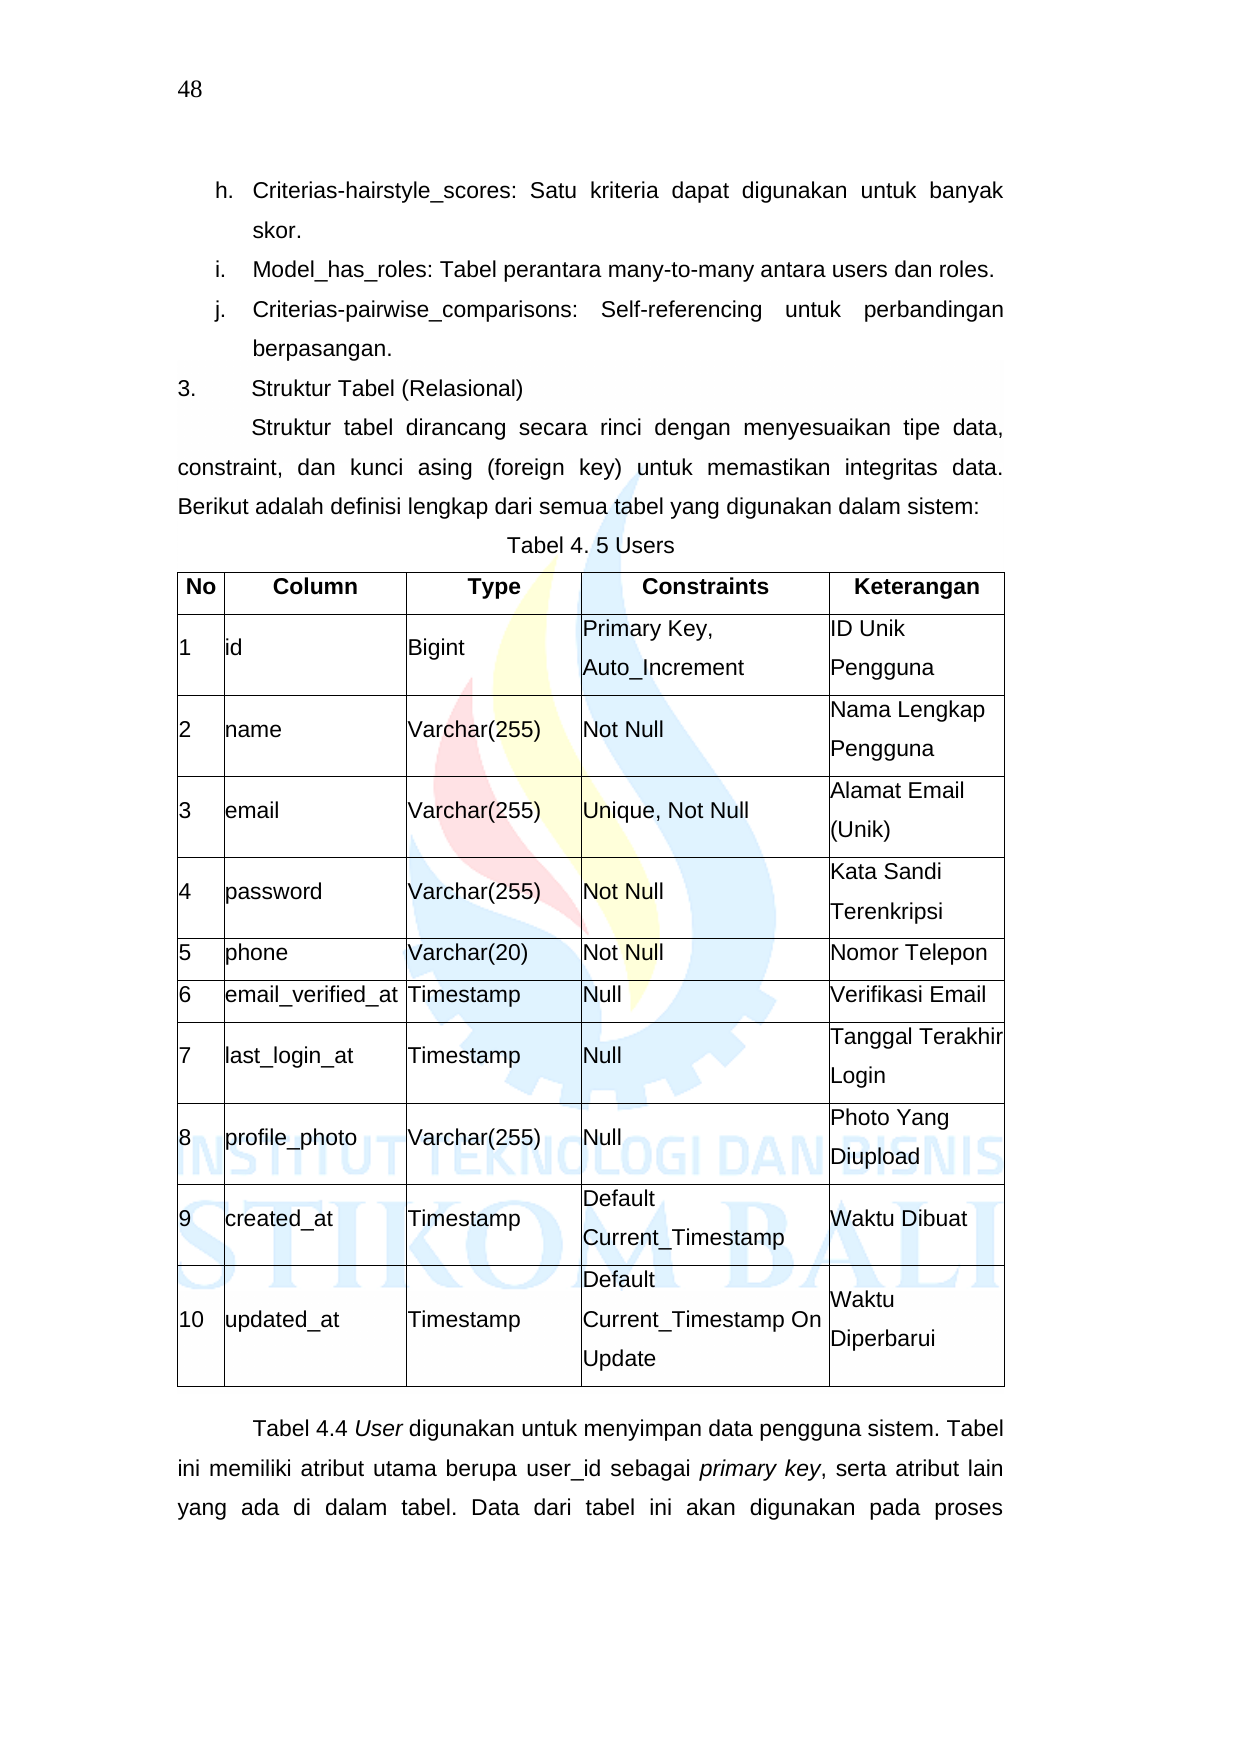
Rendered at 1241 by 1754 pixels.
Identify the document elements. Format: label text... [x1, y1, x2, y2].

table_cell Not Null [582, 939, 829, 980]
table_cell Bigint [407, 615, 581, 695]
table_cell Unique, Not Null [582, 777, 829, 857]
table_cell Waktu Dibuat [830, 1185, 1004, 1265]
table_cell 9 [178, 1185, 224, 1265]
table_cell Null [582, 981, 829, 1022]
table_cell Timestamp [407, 1185, 581, 1265]
table_cell Timestamp [407, 1266, 581, 1386]
table_cell Not Null [582, 858, 829, 938]
table_cell Varchar(255) [407, 777, 581, 857]
table_header Keterangan [830, 573, 1004, 614]
table_cell password [225, 858, 406, 938]
table_cell updated_at [225, 1266, 406, 1386]
table_cell 2 [178, 696, 224, 776]
list Struktur Tabel (Relasional) [177, 374, 1004, 401]
table_cell 5 [178, 939, 224, 980]
table_cell Varchar(255) [407, 858, 581, 938]
table_cell 8 [178, 1104, 224, 1184]
table_cell phone [225, 939, 406, 980]
table_cell 6 [178, 981, 224, 1022]
table_cell 10 [178, 1266, 224, 1386]
table_header Type [407, 573, 581, 614]
table_cell Timestamp [407, 981, 581, 1022]
table_cell Nama Lengkap Pengguna [830, 696, 1004, 776]
table_cell Varchar(255) [407, 1104, 581, 1184]
text Struktur tabel dirancang secara rinci dengan menyesuaikan tipe data, constraint, dan kunci asing (foreign key) untuk memastikan integritas data. Berikut adalah definisi lengkap dari semua tabel yang digunakan dalam sistem: [177, 414, 1004, 519]
table_cell Photo Yang Diupload [830, 1104, 1004, 1184]
table_cell Alamat Email (Unik) [830, 777, 1004, 857]
table_cell last_login_at [225, 1023, 406, 1103]
table_cell created_at [225, 1185, 406, 1265]
list Criterias-hairstyle_scores: Satu kriteria dapat digunakan untuk banyak skor. [215, 177, 1004, 243]
text Tabel 4. 5 Users [177, 532, 1004, 559]
table_cell 7 [178, 1023, 224, 1103]
table_cell Waktu Diperbarui [830, 1266, 1004, 1386]
table_cell name [225, 696, 406, 776]
table_header No [178, 573, 224, 614]
table_cell Null [582, 1023, 829, 1103]
table_cell Tanggal Terakhir Login [830, 1023, 1004, 1103]
list Criterias-pairwise_comparisons: Self-referencing untuk perbandingan berpasangan. [215, 296, 1004, 361]
table_cell Verifikasi Email [830, 981, 1004, 1022]
table_cell 3 [178, 777, 224, 857]
table_cell email [225, 777, 406, 857]
table_cell Primary Key, Auto_Increment [582, 615, 829, 695]
table_cell Default Current_Timestamp On Update [582, 1266, 829, 1386]
table_header Column [225, 573, 406, 614]
table_cell Default Current_Timestamp [582, 1185, 829, 1265]
table_cell Varchar(255) [407, 696, 581, 776]
table_cell Null [582, 1104, 829, 1184]
table_cell Varchar(20) [407, 939, 581, 980]
table_cell Timestamp [407, 1023, 581, 1103]
table_cell Kata Sandi Terenkripsi [830, 858, 1004, 938]
table_cell profile_photo [225, 1104, 406, 1184]
table_cell ID Unik Pengguna [830, 615, 1004, 695]
table_header Constraints [582, 573, 829, 614]
table_cell 4 [178, 858, 224, 938]
table_cell email_verified_at [225, 981, 406, 1022]
table_cell 1 [178, 615, 224, 695]
table_cell Nomor Telepon [830, 939, 1004, 980]
table_cell id [225, 615, 406, 695]
table_cell Not Null [582, 696, 829, 776]
list Model_has_roles: Tabel perantara many-to-many antara users dan roles. [215, 256, 1004, 282]
